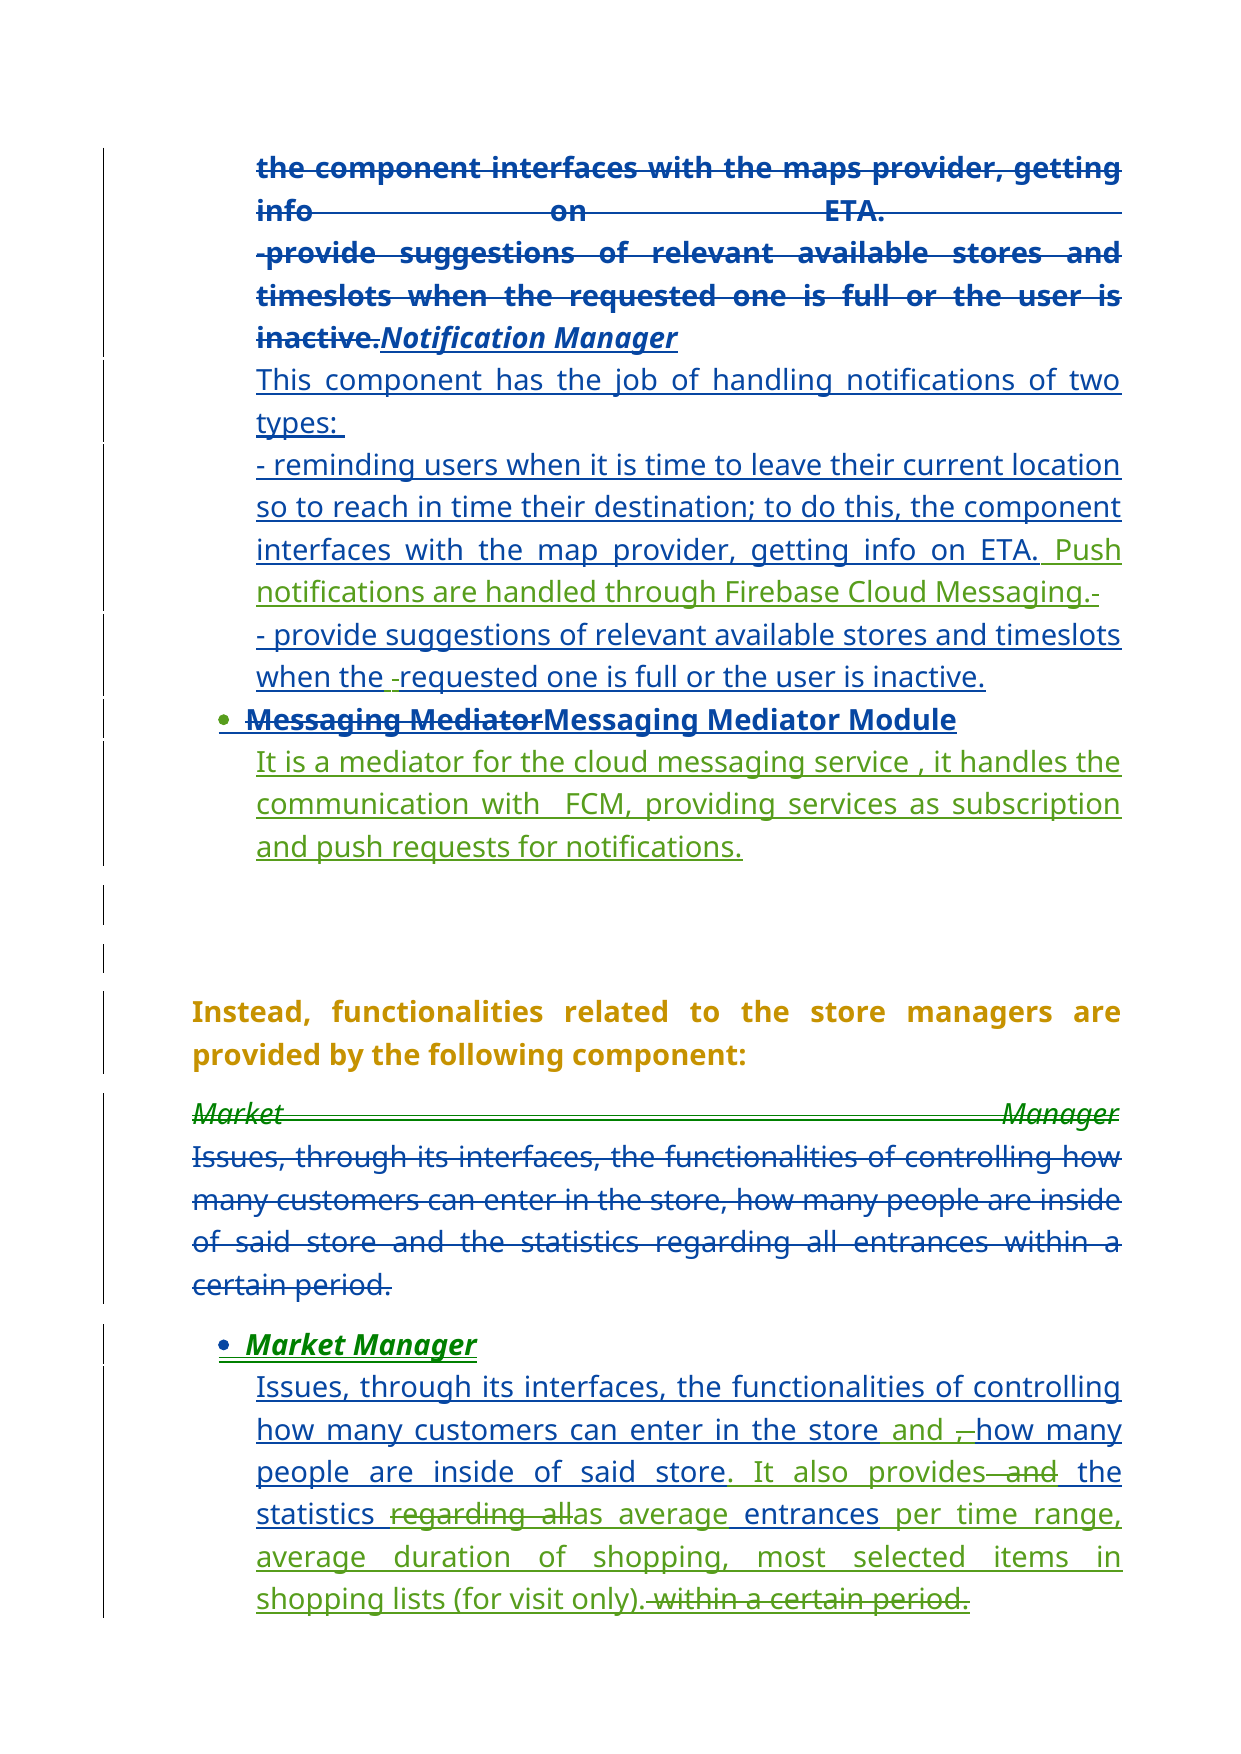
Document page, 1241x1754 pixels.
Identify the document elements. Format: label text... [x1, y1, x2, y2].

text Instead, functionalities related to the store managers are provided by the following component: [192, 991, 1122, 1073]
